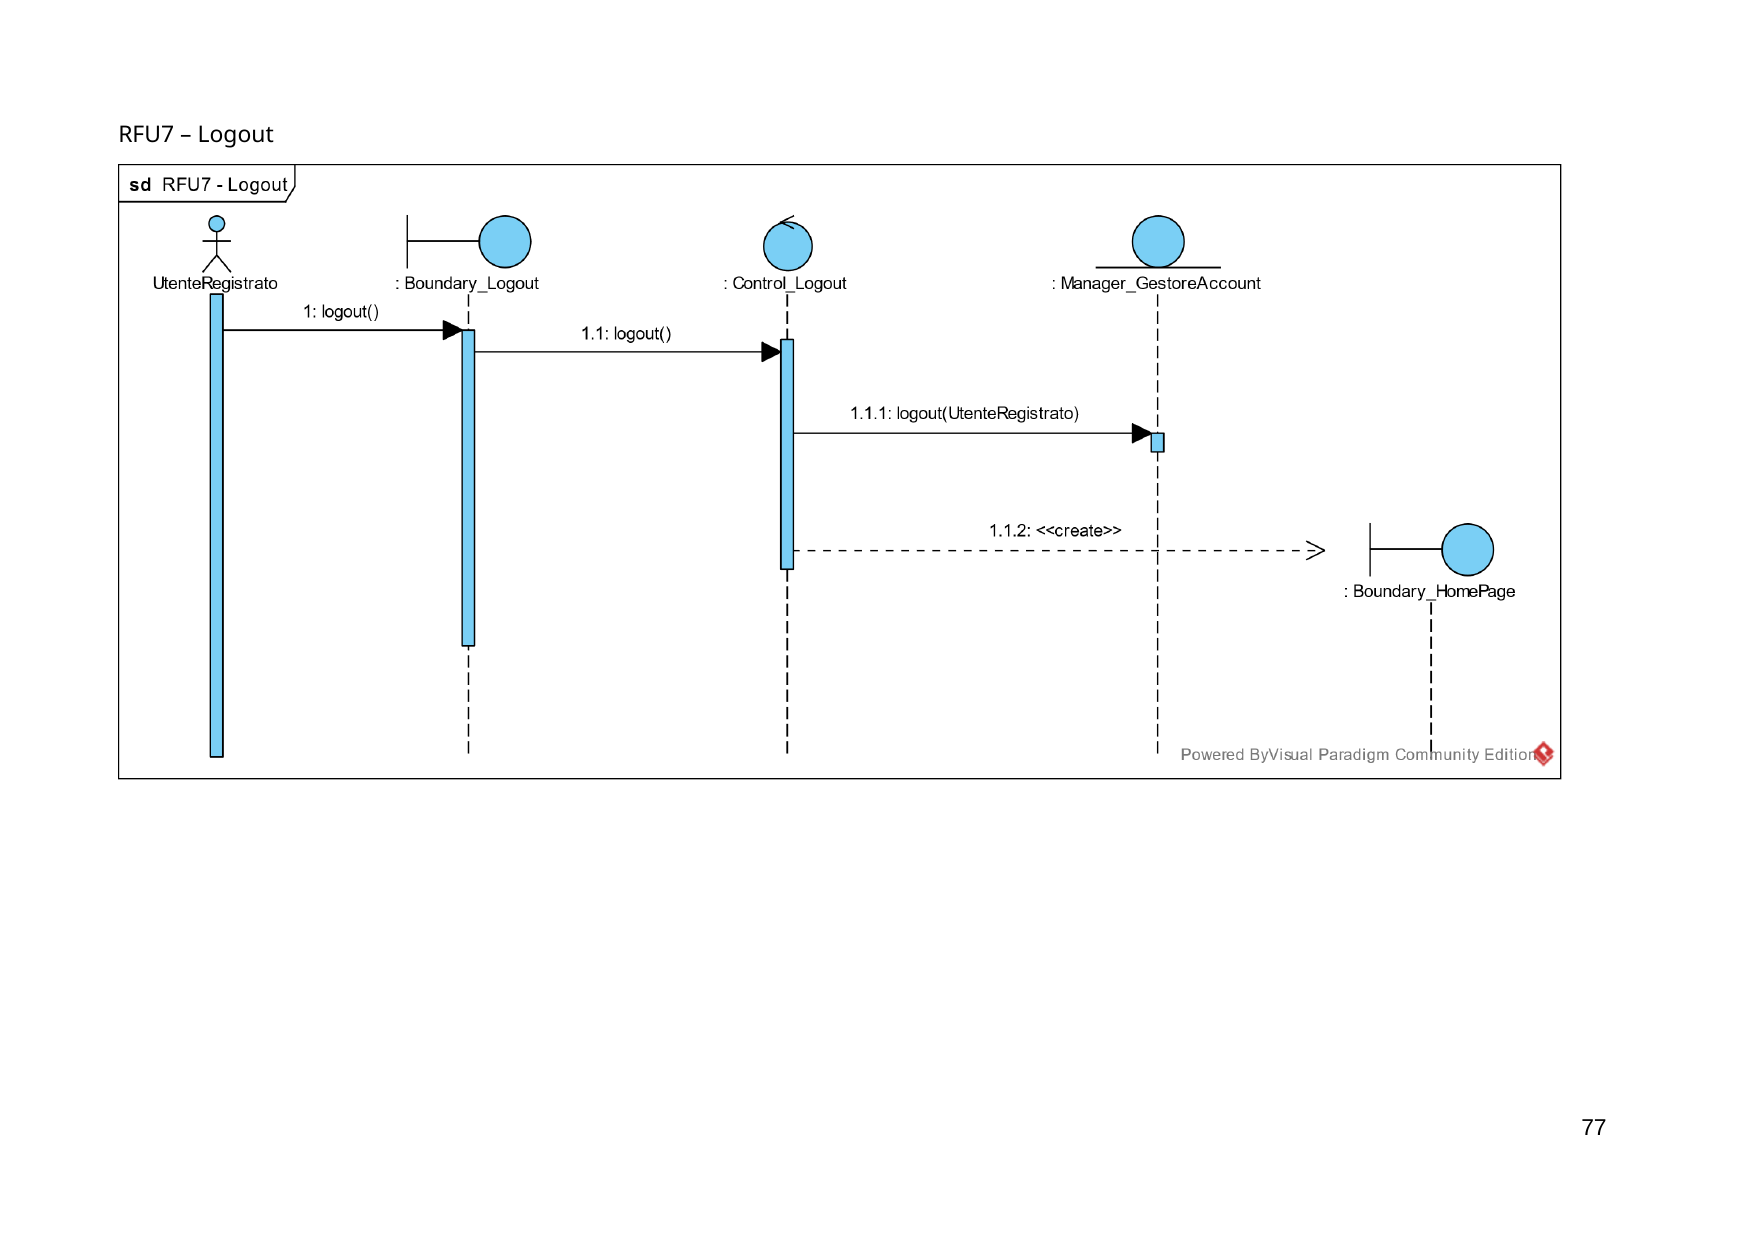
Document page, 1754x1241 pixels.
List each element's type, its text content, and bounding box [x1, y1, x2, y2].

text RFU7 – Logout [118, 118, 1606, 149]
picture [118, 164, 1562, 780]
